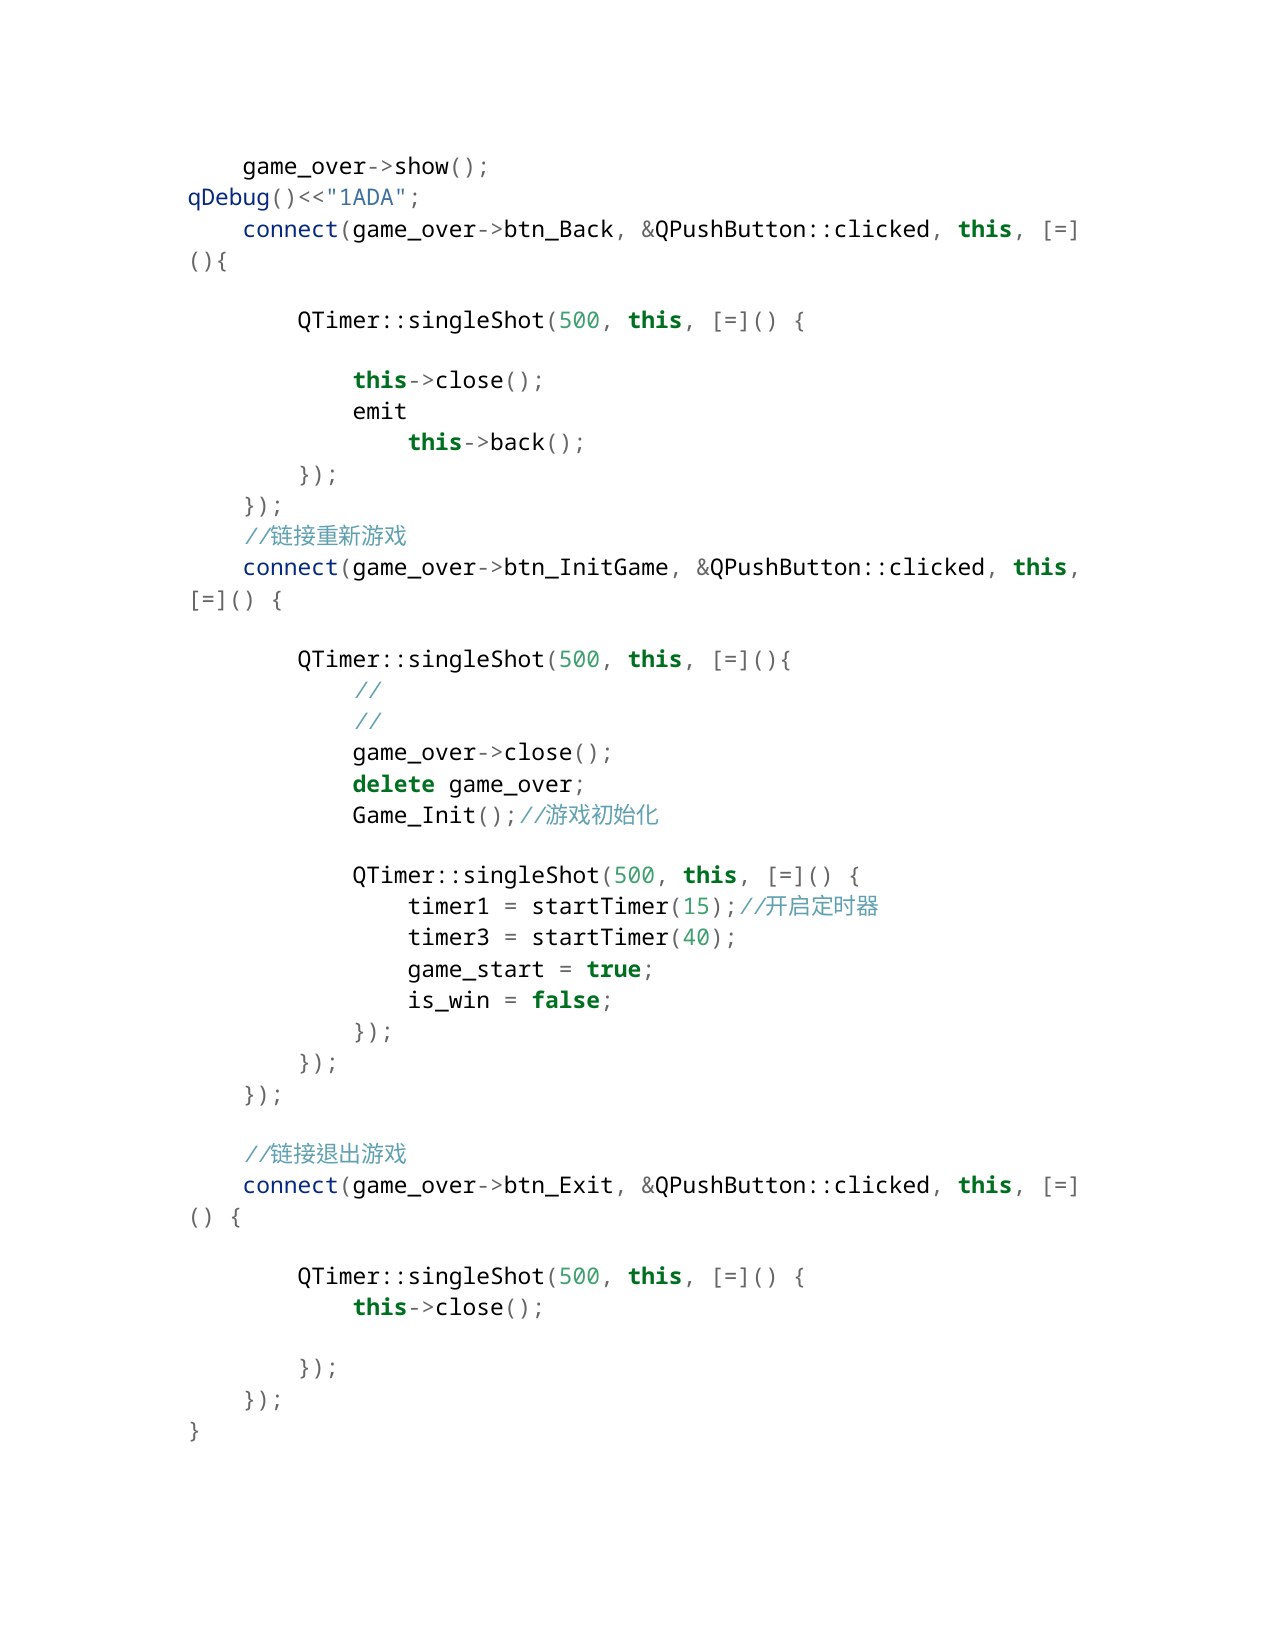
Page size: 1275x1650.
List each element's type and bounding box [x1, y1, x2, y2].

text [187, 150, 1087, 1445]
